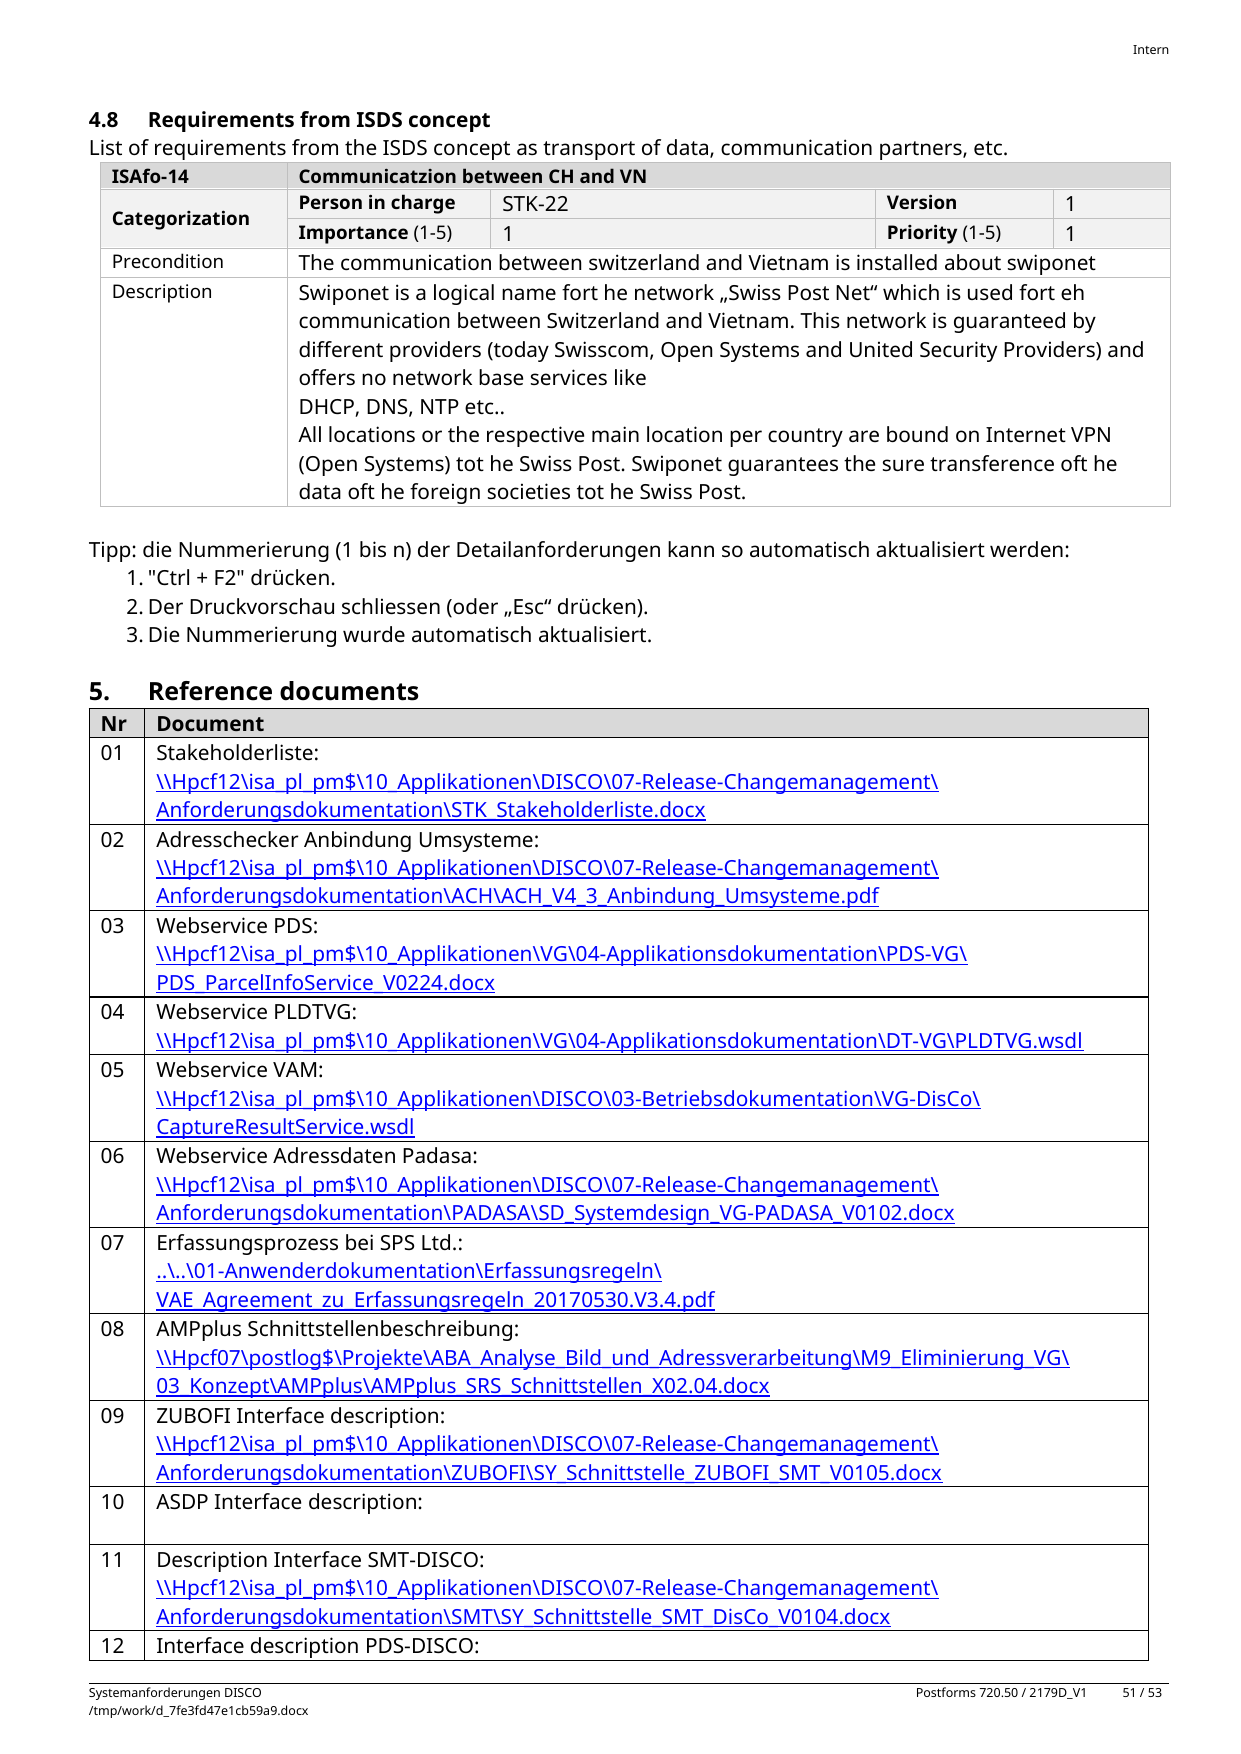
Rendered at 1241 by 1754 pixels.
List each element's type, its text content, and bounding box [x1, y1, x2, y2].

table_cell Priority (1-5) [876, 219, 1053, 247]
table_cell ZUBOFI Interface description: \\Hpcf12\isa_pl_pm$\10_Applikationen\DISCO\07-Release-Changemanagement\Anforderungsdokumentation\ZUBOFI\SY_Schnittstelle_ZUBOFI_SMT_V0105.docx [145, 1401, 1148, 1486]
table_cell 1 [1054, 190, 1170, 218]
table_cell STK-22 [491, 190, 875, 218]
table_cell 08 [90, 1314, 144, 1400]
list "Ctrl + F2" drücken. [126, 563, 1169, 592]
table_header Document [145, 709, 1148, 737]
table_header Communicatzion between CH and VN [288, 163, 1170, 188]
table_cell 11 [90, 1545, 144, 1630]
table_cell Precondition [101, 249, 287, 277]
table_cell 1 [1054, 219, 1170, 247]
table_cell Webservice VAM: \\Hpcf12\isa_pl_pm$\10_Applikationen\DISCO\03-Betriebsdokumentation\VG-DisCo\CaptureResultService.wsdl [145, 1055, 1148, 1141]
table_cell Erfassungsprozess bei SPS Ltd.: ..\..\01-Anwenderdokumentation\Erfassungsregeln\VAE_Agreement_zu_Erfassungsregeln_20170530.V3.4.pdf [145, 1228, 1148, 1313]
table_cell 05 [90, 1055, 144, 1141]
table_cell Adresschecker Anbindung Umsysteme: \\Hpcf12\isa_pl_pm$\10_Applikationen\DISCO\07-Release-Changemanagement\Anforderungsdokumentation\ACH\ACH_V4_3_Anbindung_Umsysteme.pdf [145, 825, 1148, 910]
table_cell ASDP Interface description: [145, 1487, 1148, 1544]
table_cell The communication between switzerland and Vietnam is installed about swiponet [288, 249, 1170, 277]
table_cell 12 [90, 1631, 144, 1660]
table_cell Webservice PDS: \\Hpcf12\isa_pl_pm$\10_Applikationen\VG\04-Applikationsdokumentation\PDS-VG\PDS_ParcelInfoService_V0224.docx [145, 911, 1148, 996]
table_cell 1 [491, 219, 875, 247]
list Die Nummerierung wurde automatisch aktualisiert. [126, 620, 1169, 649]
table_cell Webservice PLDTVG: \\Hpcf12\isa_pl_pm$\10_Applikationen\VG\04-Applikationsdokumentation\DT-VG\PLDTVG.wsdl [145, 998, 1148, 1054]
table_cell Description Interface SMT-DISCO: \\Hpcf12\isa_pl_pm$\10_Applikationen\DISCO\07-Release-Changemanagement\Anforderungsdokumentation\SMT\SY_Schnittstelle_SMT_DisCo_V0104.docx [145, 1545, 1148, 1630]
table_cell 01 [90, 738, 144, 824]
table_header Nr [90, 709, 144, 737]
list Der Druckvorschau schliessen (oder „Esc“ drücken). [126, 592, 1169, 620]
table_cell 02 [90, 825, 144, 910]
table_cell Description [101, 278, 287, 506]
subtitle Requirements from ISDS concept [89, 105, 1169, 133]
text Tipp: die Nummerierung (1 bis n) der Detailanforderungen kann so automatisch aktualisiert werden: [89, 535, 1169, 563]
table_cell 06 [90, 1142, 144, 1227]
table_cell Stakeholderliste: \\Hpcf12\isa_pl_pm$\10_Applikationen\DISCO\07-Release-Changemanagement\Anforderungsdokumentation\STK_Stakeholderliste.docx [145, 738, 1148, 824]
table_cell 09 [90, 1401, 144, 1486]
table_cell 10 [90, 1487, 144, 1544]
table_cell Importance (1-5) [288, 219, 490, 247]
table_cell Person in charge [288, 190, 490, 218]
subtitle Reference documents [89, 674, 1169, 708]
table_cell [145, 1631, 1148, 1660]
table_cell Webservice Adressdaten Padasa: \\Hpcf12\isa_pl_pm$\10_Applikationen\DISCO\07-Release-Changemanagement\Anforderungsdokumentation\PADASA\SD_Systemdesign_VG-PADASA_V0102.docx [145, 1142, 1148, 1227]
text List of requirements from the ISDS concept as transport of data, communication partners, etc. [89, 133, 1169, 162]
table_cell 04 [90, 998, 144, 1054]
table_cell 03 [90, 911, 144, 996]
table_header ISAfo-14 [101, 163, 287, 188]
table_cell 07 [90, 1228, 144, 1313]
table_cell Categorization [101, 190, 287, 247]
table_cell Version [876, 190, 1053, 218]
table_cell AMPplus Schnittstellenbeschreibung: \\Hpcf07\postlog$\Projekte\ABA_Analyse_Bild_und_Adressverarbeitung\M9_Eliminierung_VG\03_Konzept\AMPplus\AMPplus_SRS_Schnittstellen_X02.04.docx [145, 1314, 1148, 1400]
table_cell Swiponet is a logical name fort he network „Swiss Post Net“ which is used fort eh communication between Switzerland and Vietnam. This network is guaranteed by different providers (today Swisscom, Open Systems and United Security Providers) and offers no network base services like DHCP, DNS, NTP etc.. All locations or the respective main location per country are bound on Internet VPN (Open Systems) tot he Swiss Post. Swiponet guarantees the sure transference oft he data oft he foreign societies tot he Swiss Post. [288, 278, 1170, 506]
